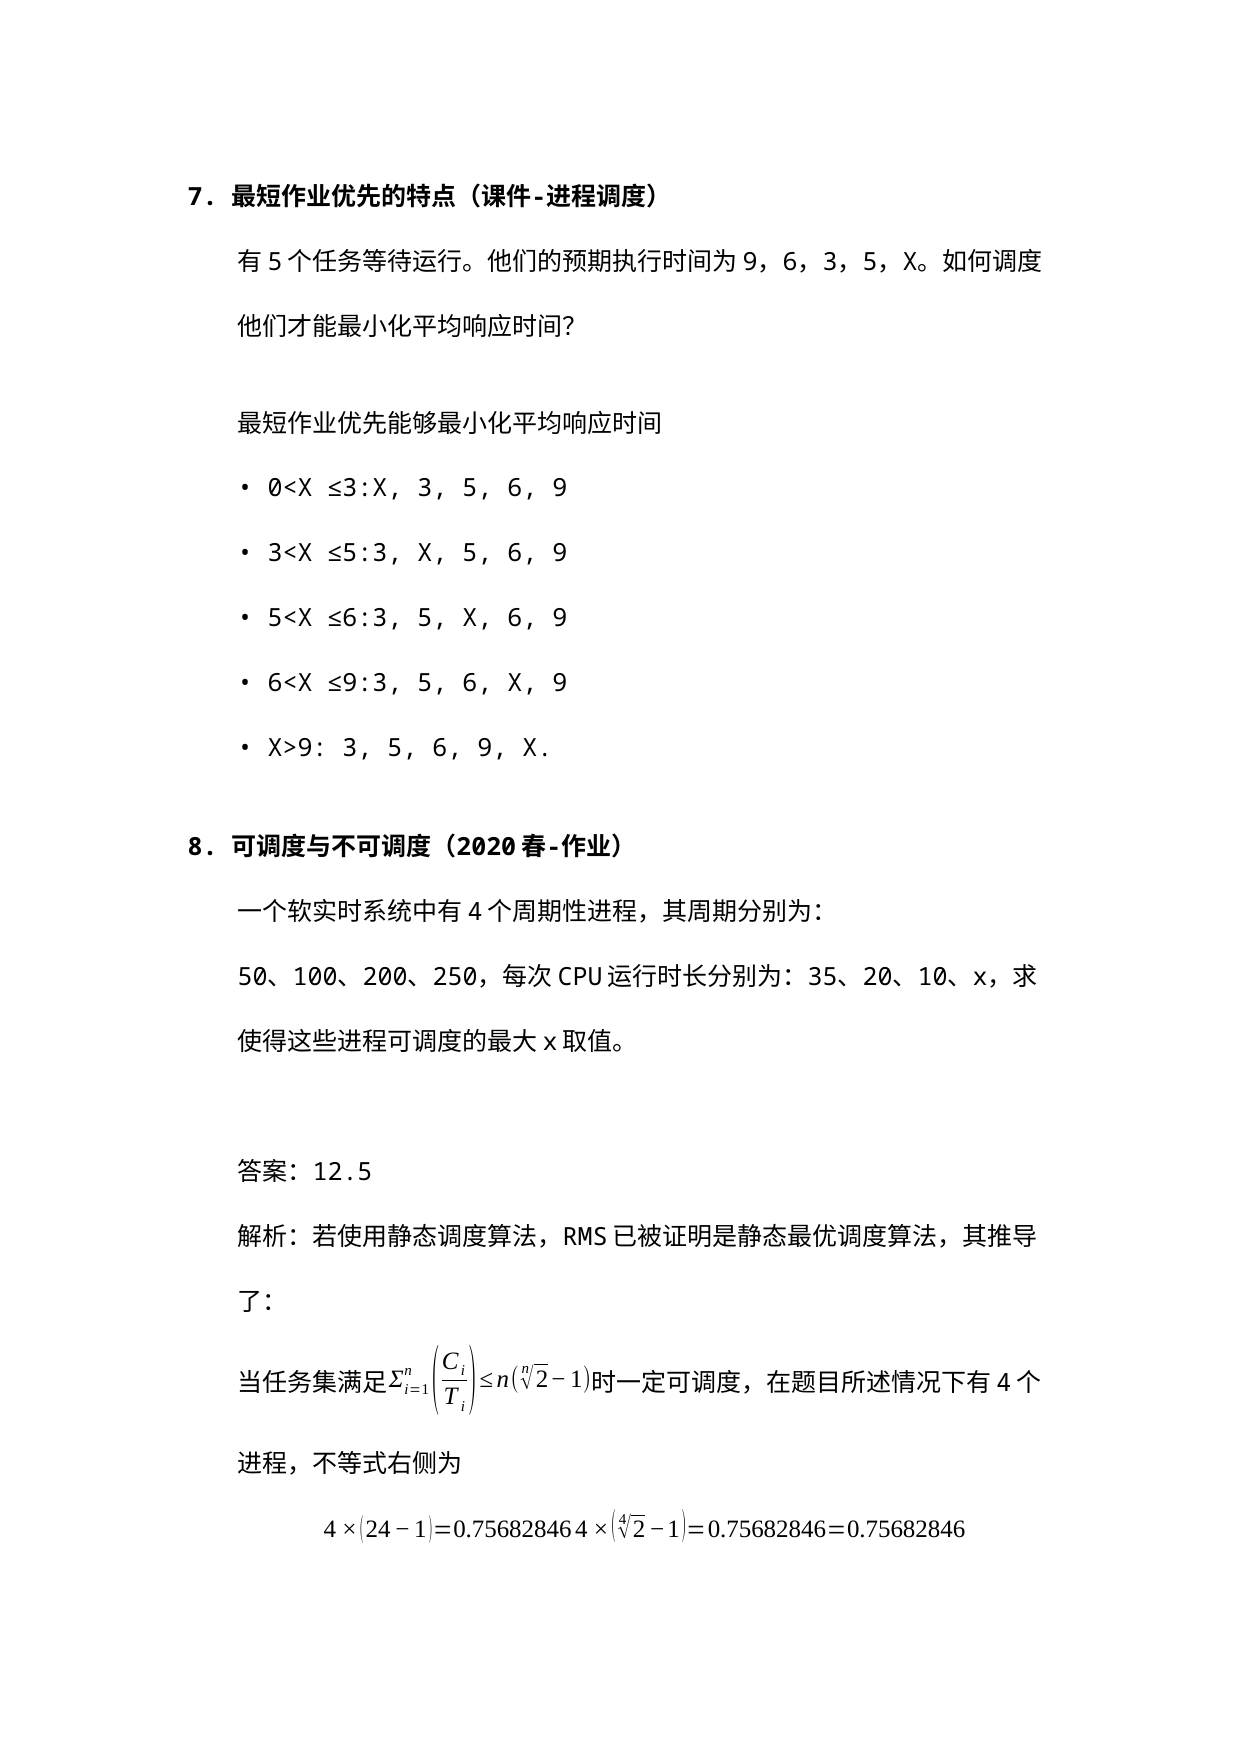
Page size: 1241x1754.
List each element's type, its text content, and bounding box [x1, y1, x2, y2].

list 最短作业优先的特点（课件-进程调度） [187, 162, 1053, 227]
text • 0<X ≤3:X, 3, 5, 6, 9 [237, 454, 1053, 519]
text 答案：12.5 [237, 1137, 1053, 1202]
text 有5个任务等待运行。他们的预期执行时间为9，6，3，5，X。如何调度他们才能最小化平均响应时间？ [237, 227, 1053, 357]
text 一个软实时系统中有4个周期性进程，其周期分别为：50、100、200、250，每次CPU运行时长分别为：35、20、10、x，求使得这些进程可调度的最大x取值。 [237, 877, 1053, 1072]
text 最短作业优先能够最小化平均响应时间 [237, 389, 1053, 454]
text • 3<X ≤5:3, X, 5, 6, 9 [237, 519, 1053, 584]
text • X>9: 3, 5, 6, 9, X. [237, 714, 1053, 779]
text • 6<X ≤9:3, 5, 6, X, 9 [237, 649, 1053, 714]
text • 5<X ≤6:3, 5, X, 6, 9 [237, 584, 1053, 649]
list 可调度与不可调度（2020春-作业） [187, 812, 1053, 877]
text 解析：若使用静态调度算法，RMS已被证明是静态最优调度算法，其推导了： [237, 1202, 1053, 1332]
text 当任务集满足时一定可调度，在题目所述情况下有4个进程，不等式右侧为 [237, 1332, 1053, 1494]
